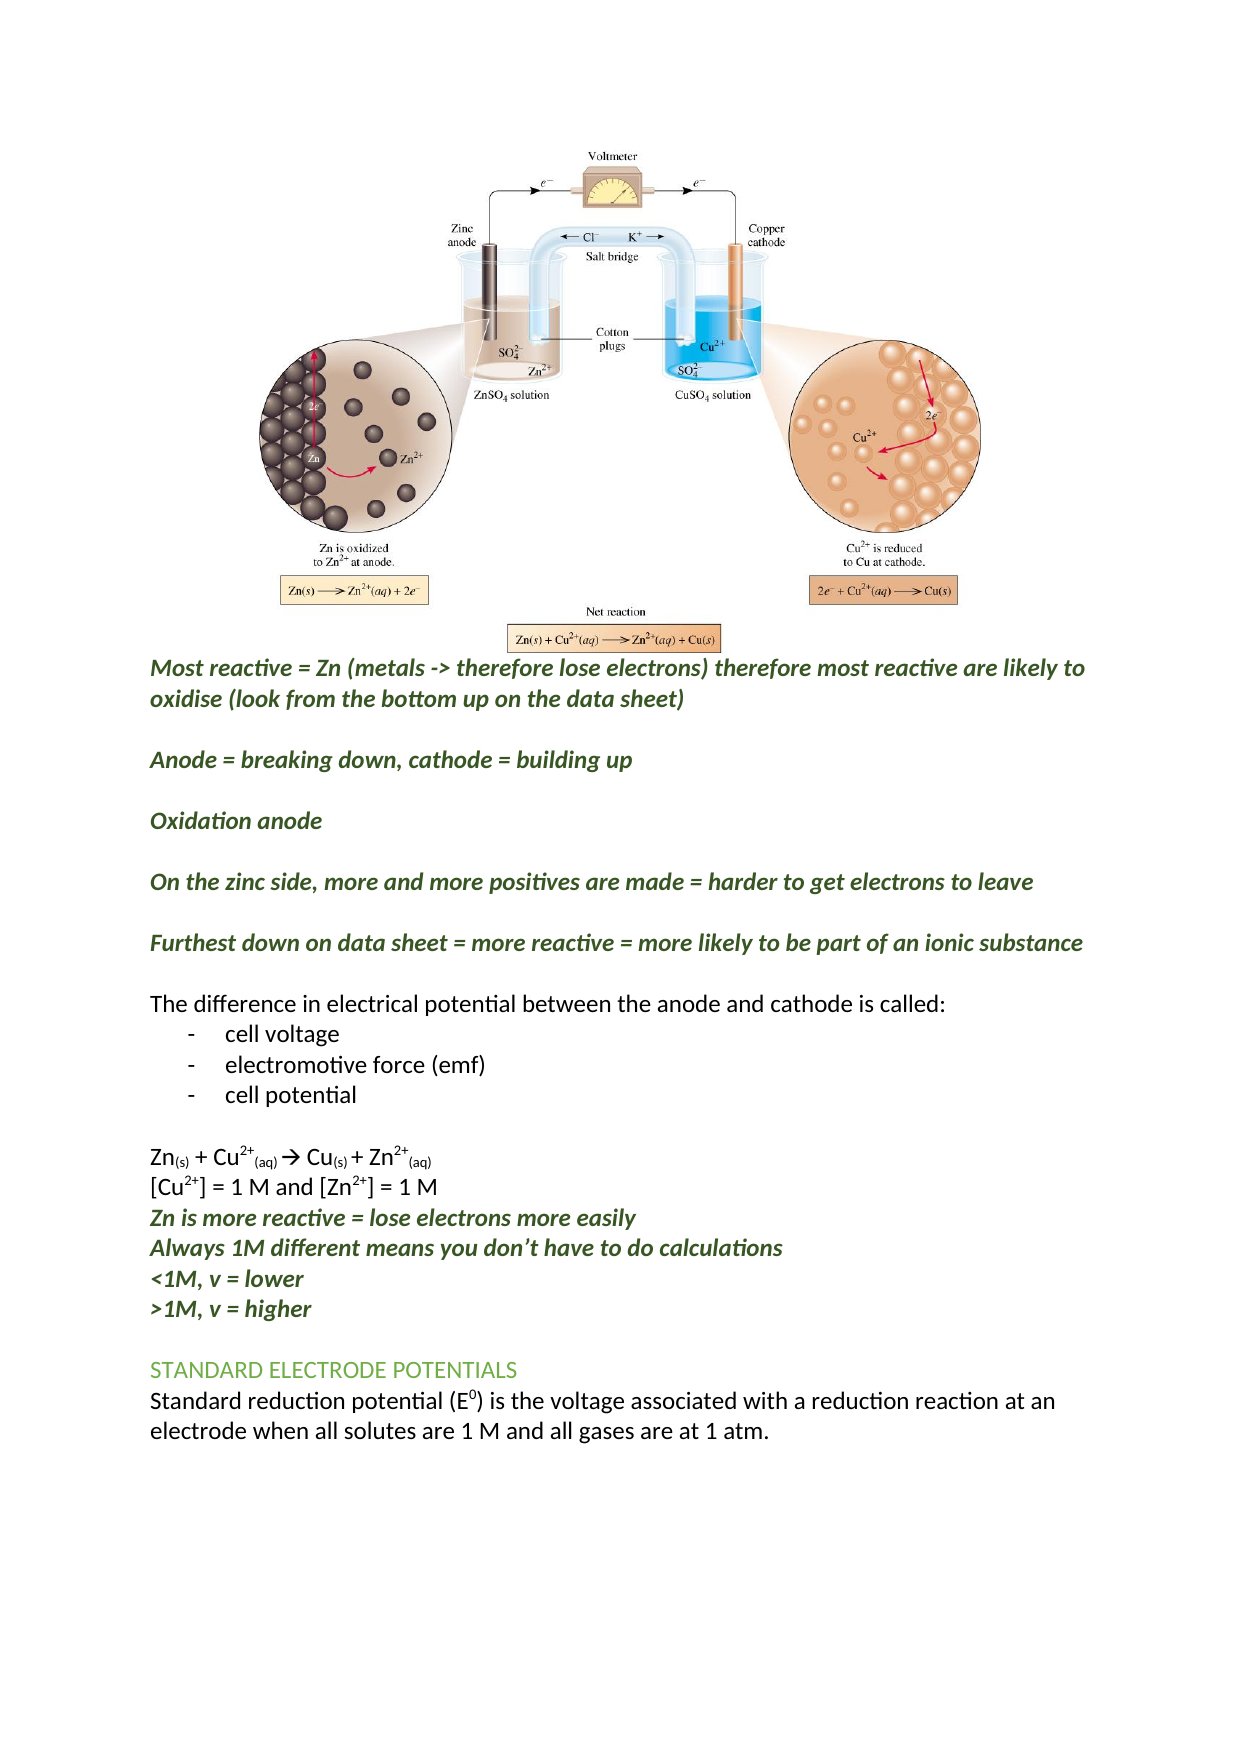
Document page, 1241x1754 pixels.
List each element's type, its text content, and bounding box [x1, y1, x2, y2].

text Zn(s) + Cu2+(aq) 🡪 Cu(s) + Zn2+(aq) [150, 1141, 1090, 1171]
text >1M, v = higher [150, 1293, 1090, 1324]
text [Cu2+] = 1 M and [Zn2+] = 1 M [150, 1171, 1090, 1202]
text The difference in electrical potential between the anode and cathode is called: [150, 988, 1090, 1019]
text Standard reduction potential (E0) is the voltage associated with a reduction reaction at an electrode when all solutes are 1 M and all gases are at 1 atm. [150, 1385, 1090, 1446]
picture [259, 150, 981, 653]
list electromotive force (emf) [187, 1049, 1090, 1080]
text Most reactive = Zn (metals -> therefore lose electrons) therefore most reactive are likely to oxidise (look from the bottom up on the data sheet) [150, 652, 1090, 713]
text <1M, v = lower [150, 1263, 1090, 1293]
list cell potential [187, 1080, 1090, 1110]
text Anode = breaking down, cathode = building up [150, 744, 1090, 774]
text Zn is more reactive = lose electrons more easily [150, 1202, 1090, 1232]
list cell voltage [187, 1019, 1090, 1049]
text Oxidation anode [150, 805, 1090, 836]
text Always 1M different means you don’t have to do calculations [150, 1232, 1090, 1263]
text Furthest down on data sheet = more reactive = more likely to be part of an ionic substance [150, 927, 1090, 958]
text On the zinc side, more and more positives are made = harder to get electrons to leave [150, 866, 1090, 897]
